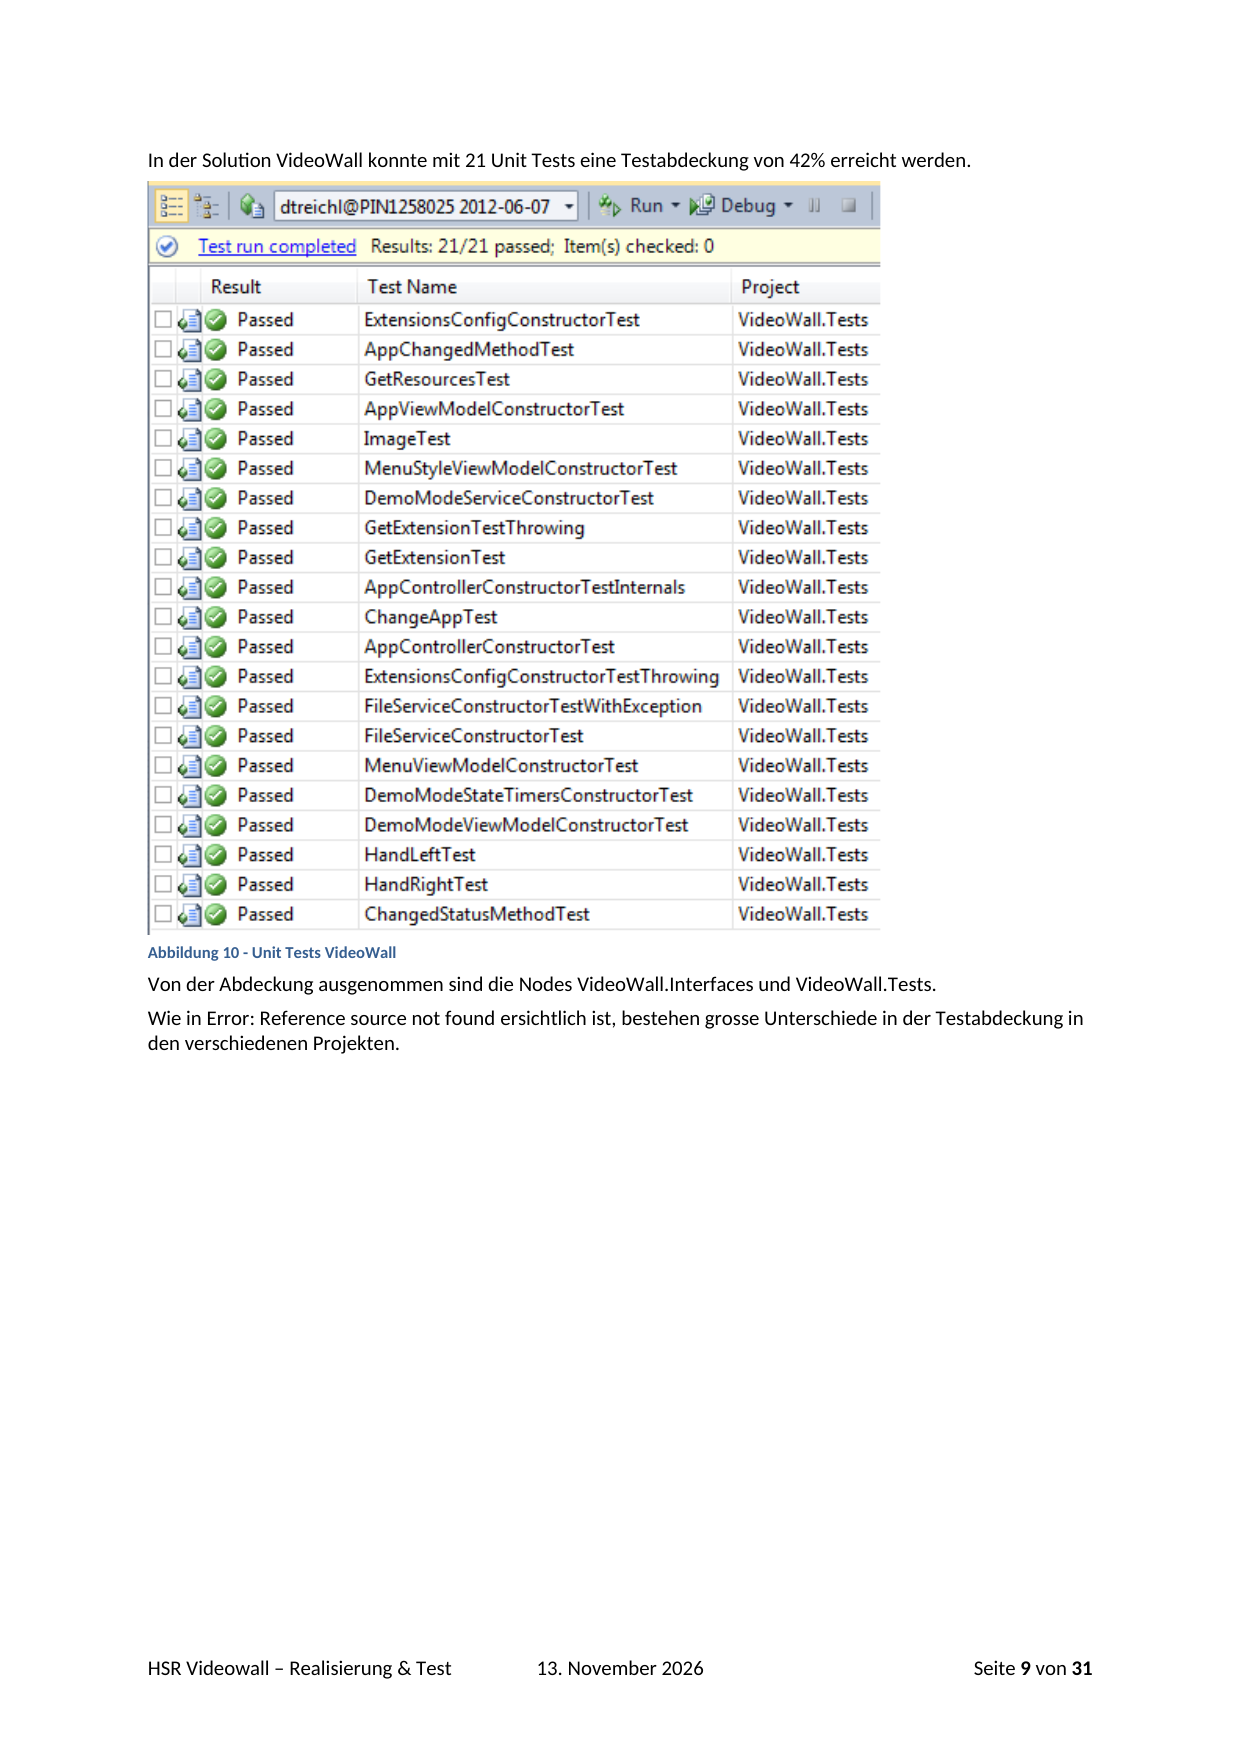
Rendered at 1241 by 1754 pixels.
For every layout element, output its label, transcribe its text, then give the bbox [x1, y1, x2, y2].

text Von der Abdeckung ausgenommen sind die Nodes VideoWall.Interfaces und VideoWall.Tests. [148, 971, 1093, 997]
picture [147, 181, 881, 935]
text In der Solution VideoWall konnte mit 21 Unit Tests eine Testabdeckung von 42% erreicht werden. [148, 148, 1093, 173]
text Abbildung 10 - Unit Tests VideoWall [148, 943, 1093, 963]
